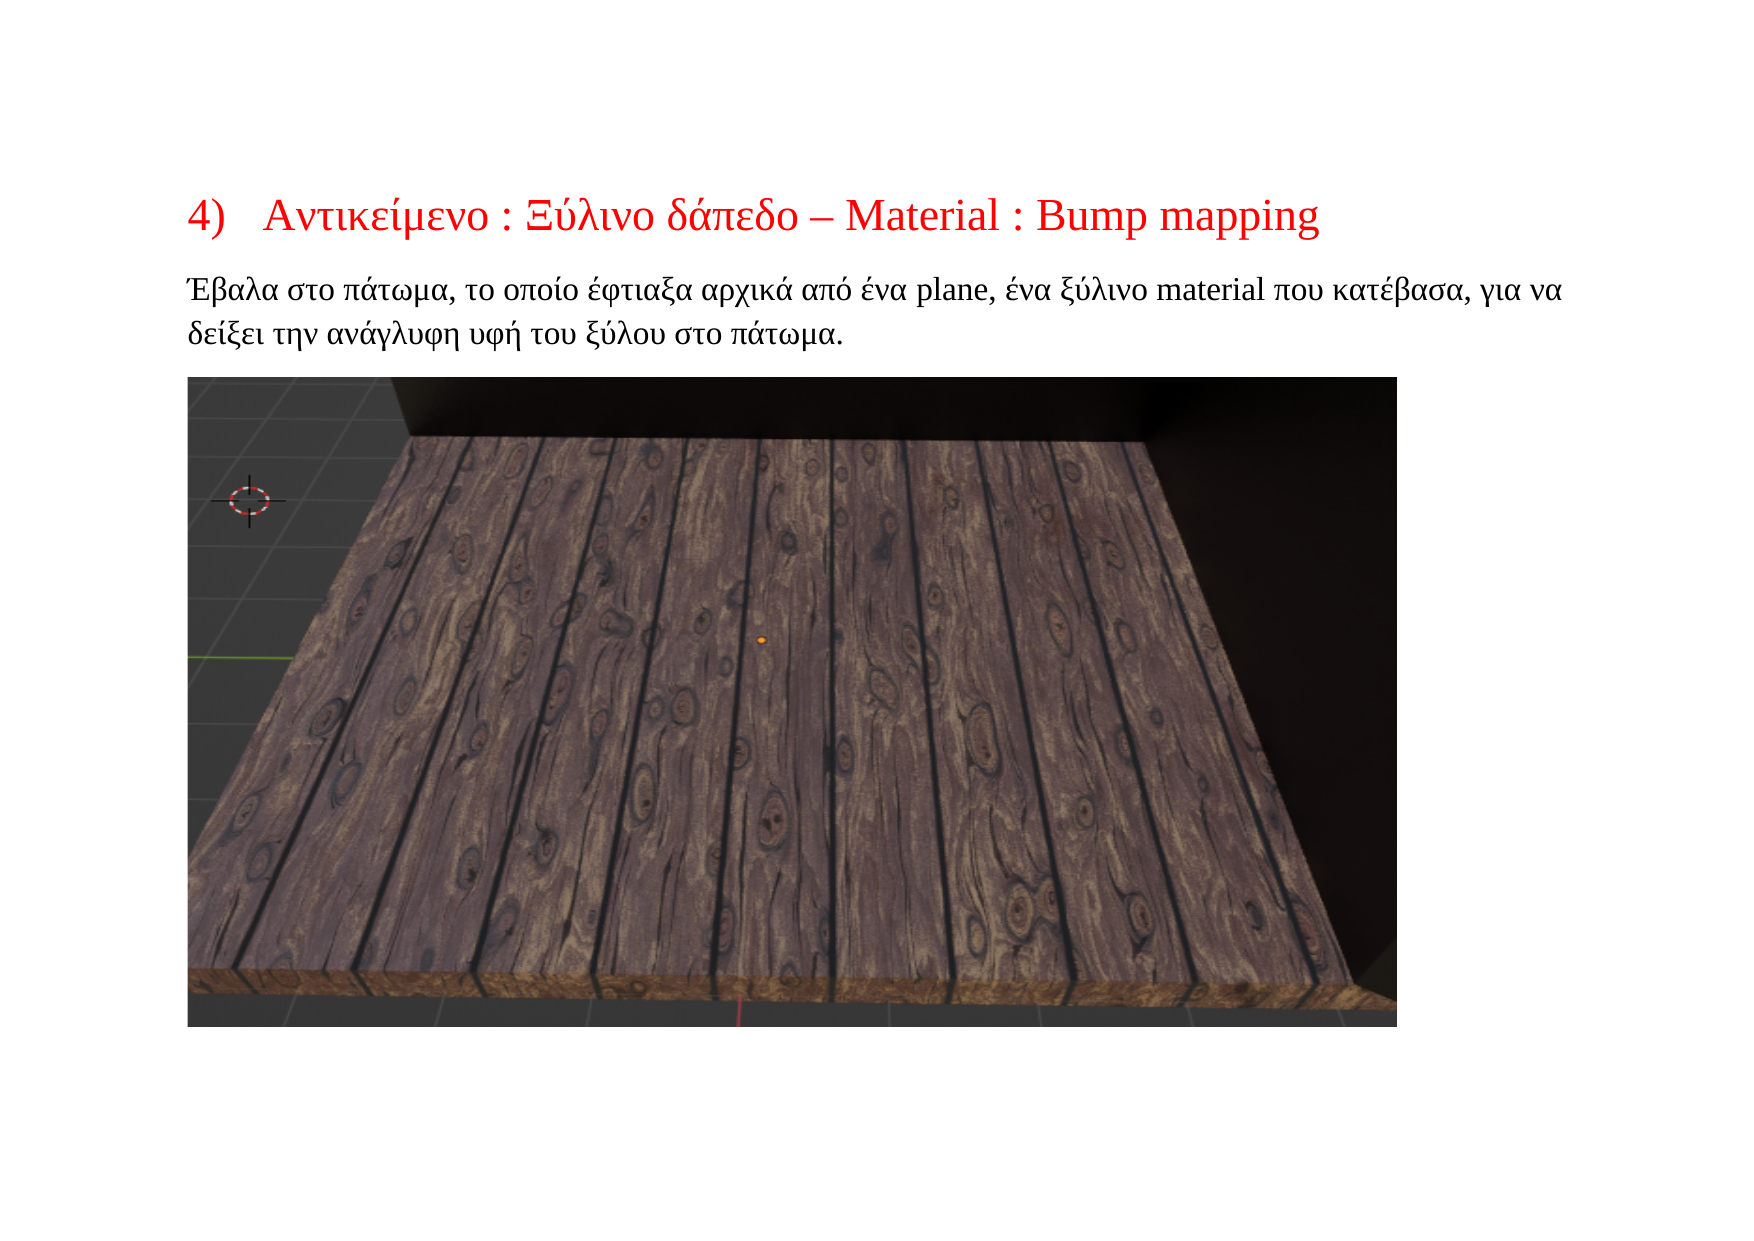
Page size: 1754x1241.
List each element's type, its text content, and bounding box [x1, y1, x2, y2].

text Έβαλα στο πάτωμα, το οποίο έφτιαξα αρχικά από ένα plane, ένα ξύλινο material που κατέβασα, για να δείξει την ανάγλυφη υφή του ξύλου στο πάτωμα. [187, 269, 1604, 351]
picture [187, 377, 1397, 1027]
list Αντικείμενο : Ξύλινο δάπεδο – Material : Bump mapping [187, 187, 1604, 240]
